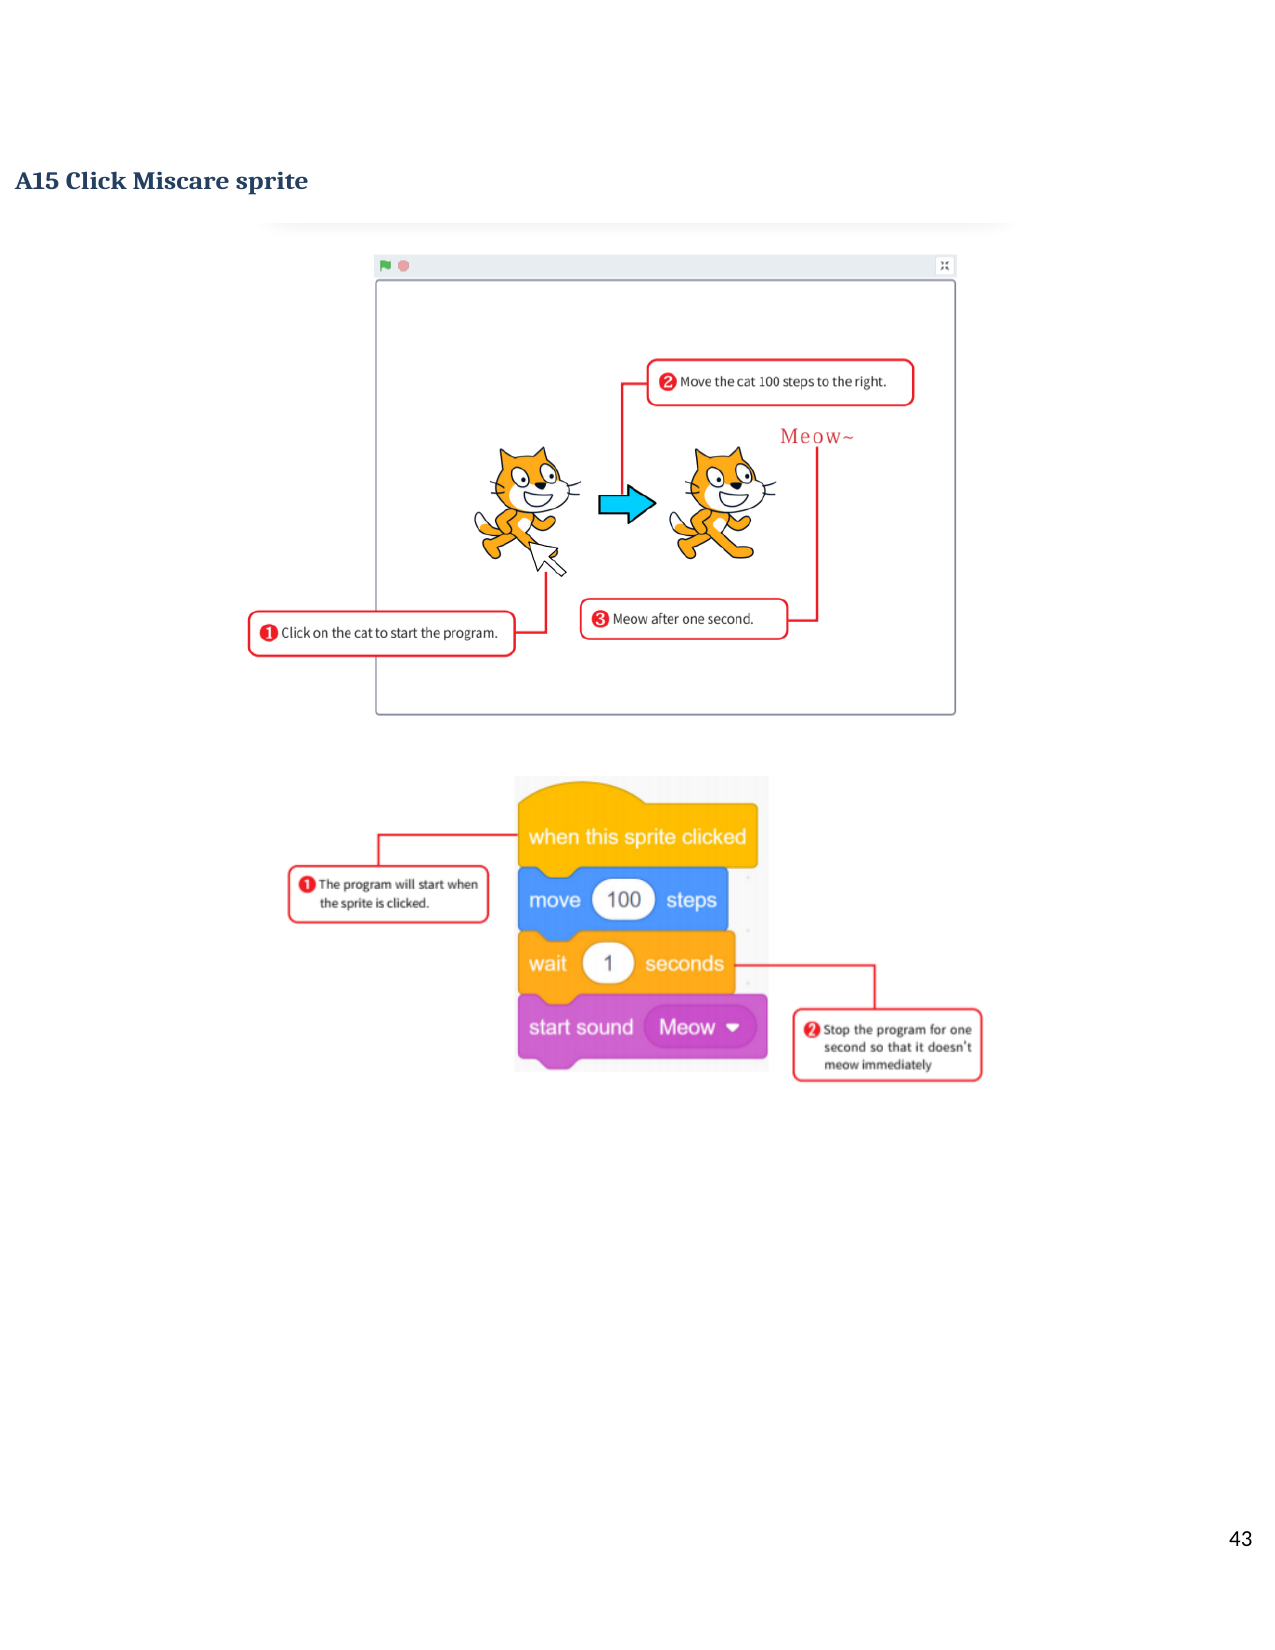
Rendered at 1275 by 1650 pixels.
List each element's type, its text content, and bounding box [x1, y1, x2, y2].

picture [246, 223, 1021, 729]
subtitle A15 Click Miscare sprite [14, 167, 1252, 195]
picture [275, 756, 992, 1106]
